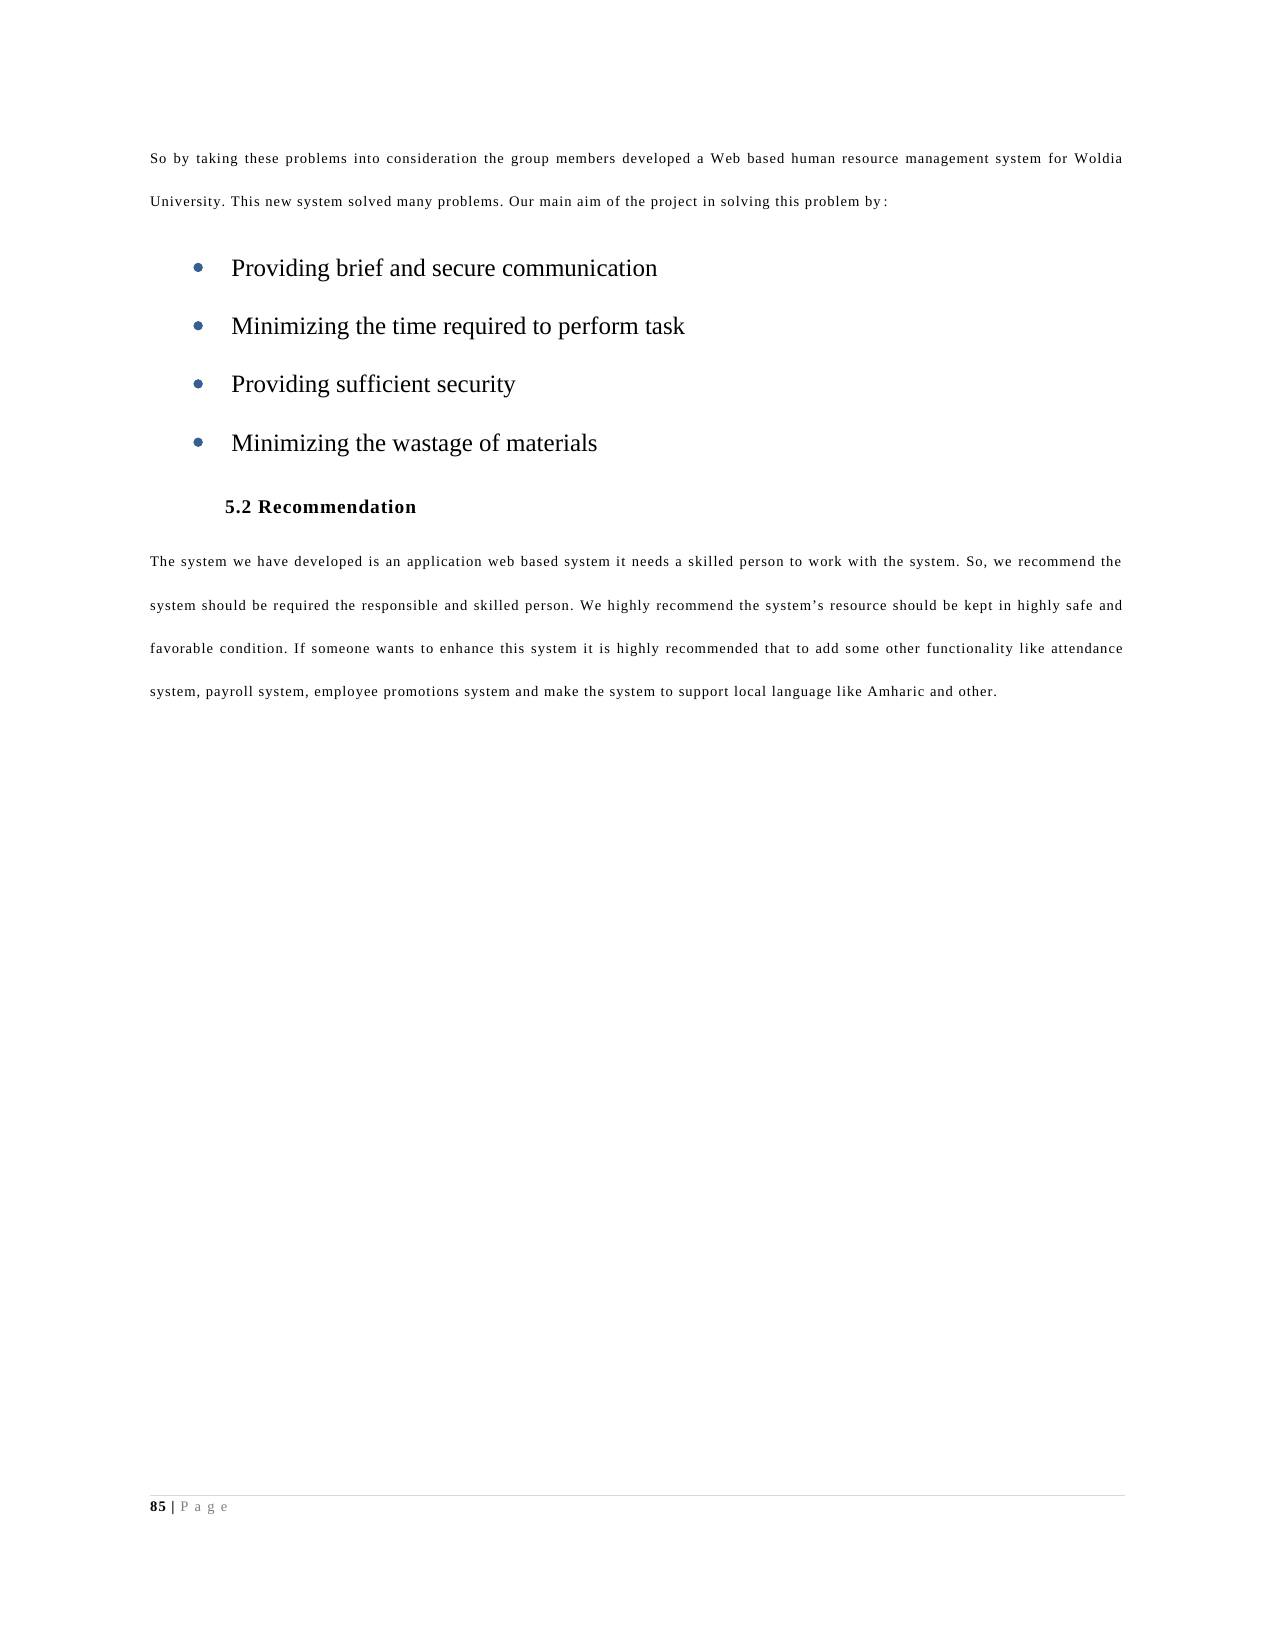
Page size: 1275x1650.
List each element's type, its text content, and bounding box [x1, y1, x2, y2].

list Minimizing the wastage of materials [194, 428, 1125, 456]
text So by taking these problems into consideration the group members developed a Web based human resource management system for Woldia University. This new system solved many problems. Our main aim of the project in solving this problem by: [150, 150, 1125, 222]
text The system we have developed is an application web based system it needs a skilled person to work with the system. So, we recommend the system should be required the responsible and skilled person. We highly recommend the system’s resource should be kept in highly safe and favorable condition. If someone wants to enhance this system it is highly recommended that to add some other functionality like attendance system, payroll system, employee promotions system and make the system to support local language like Amharic and other. [150, 553, 1125, 711]
subtitle 5.2 Recommendation [225, 496, 1125, 534]
list Minimizing the time required to perform task [194, 311, 1125, 340]
list Providing sufficient security [194, 369, 1125, 398]
list Providing brief and secure communication [194, 253, 1125, 282]
